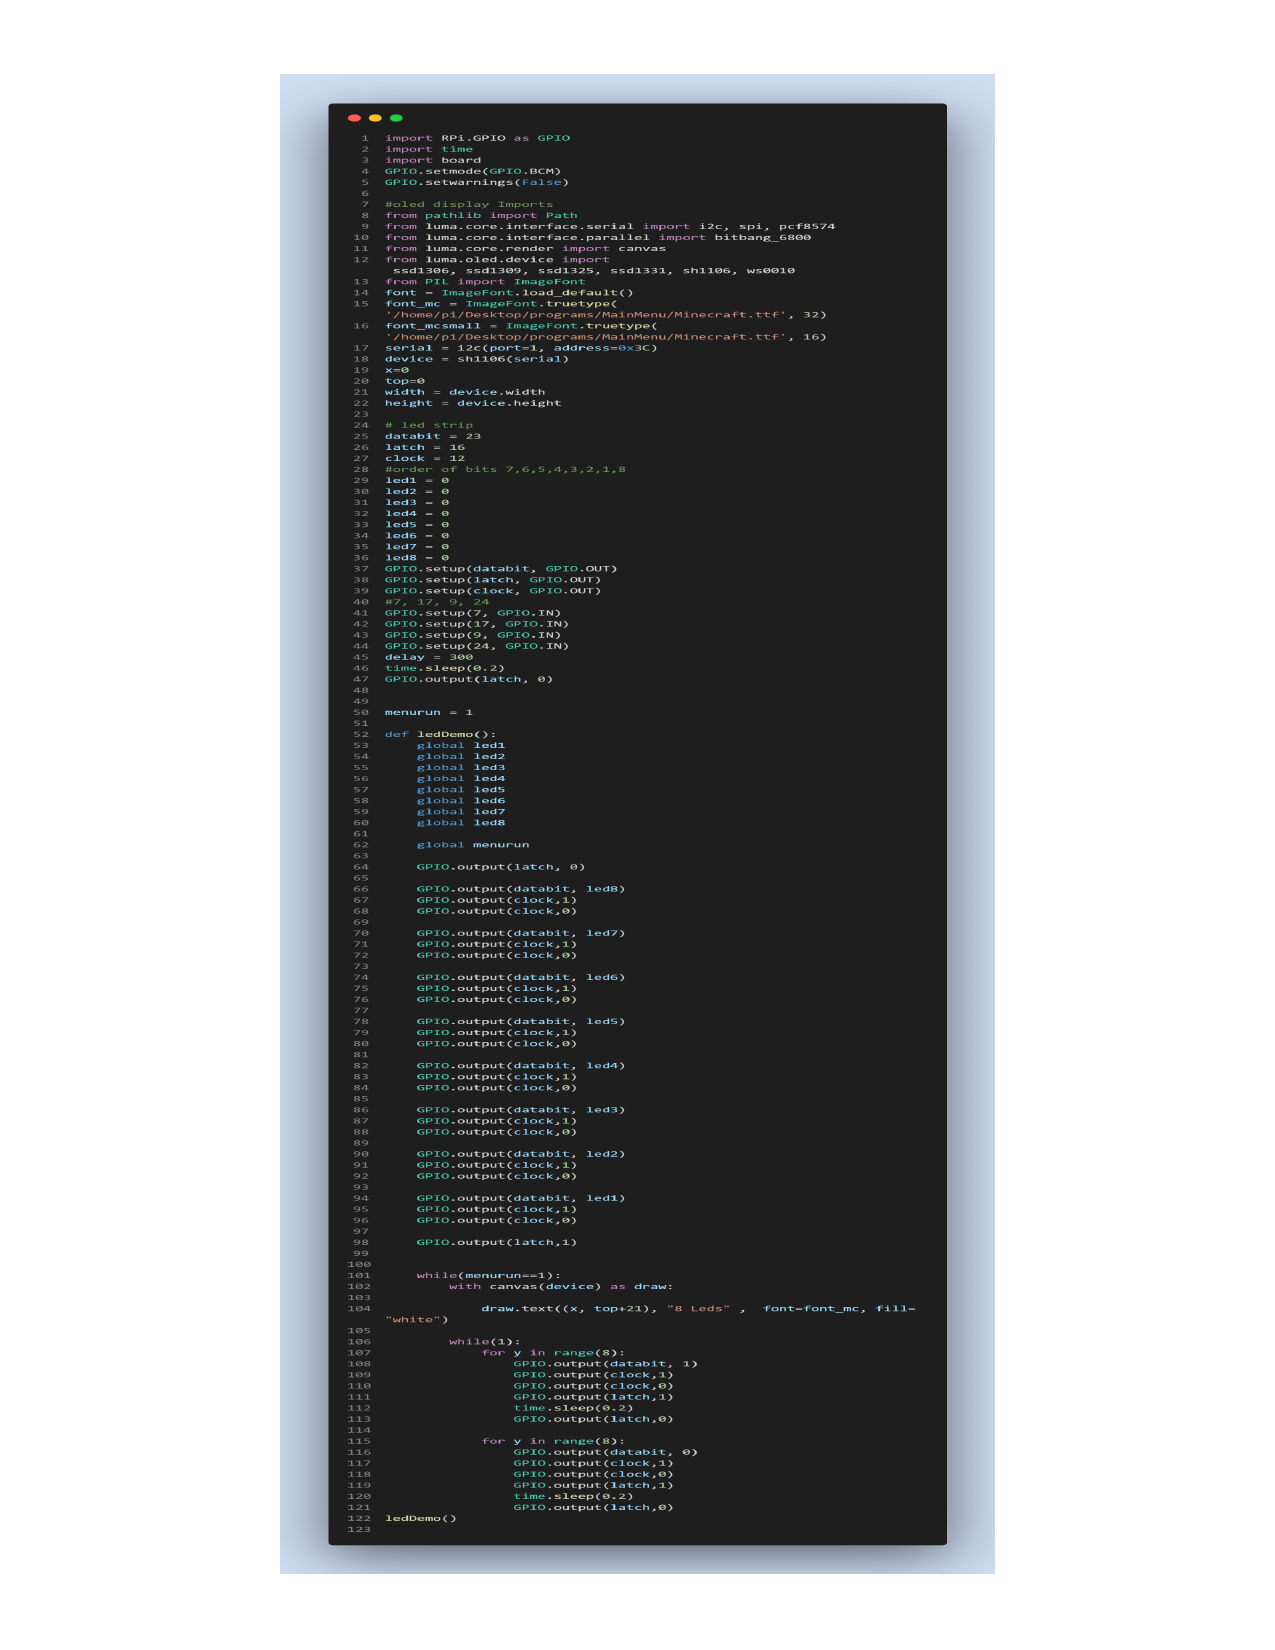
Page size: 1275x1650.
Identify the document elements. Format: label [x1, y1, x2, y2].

picture [280, 74, 995, 1574]
